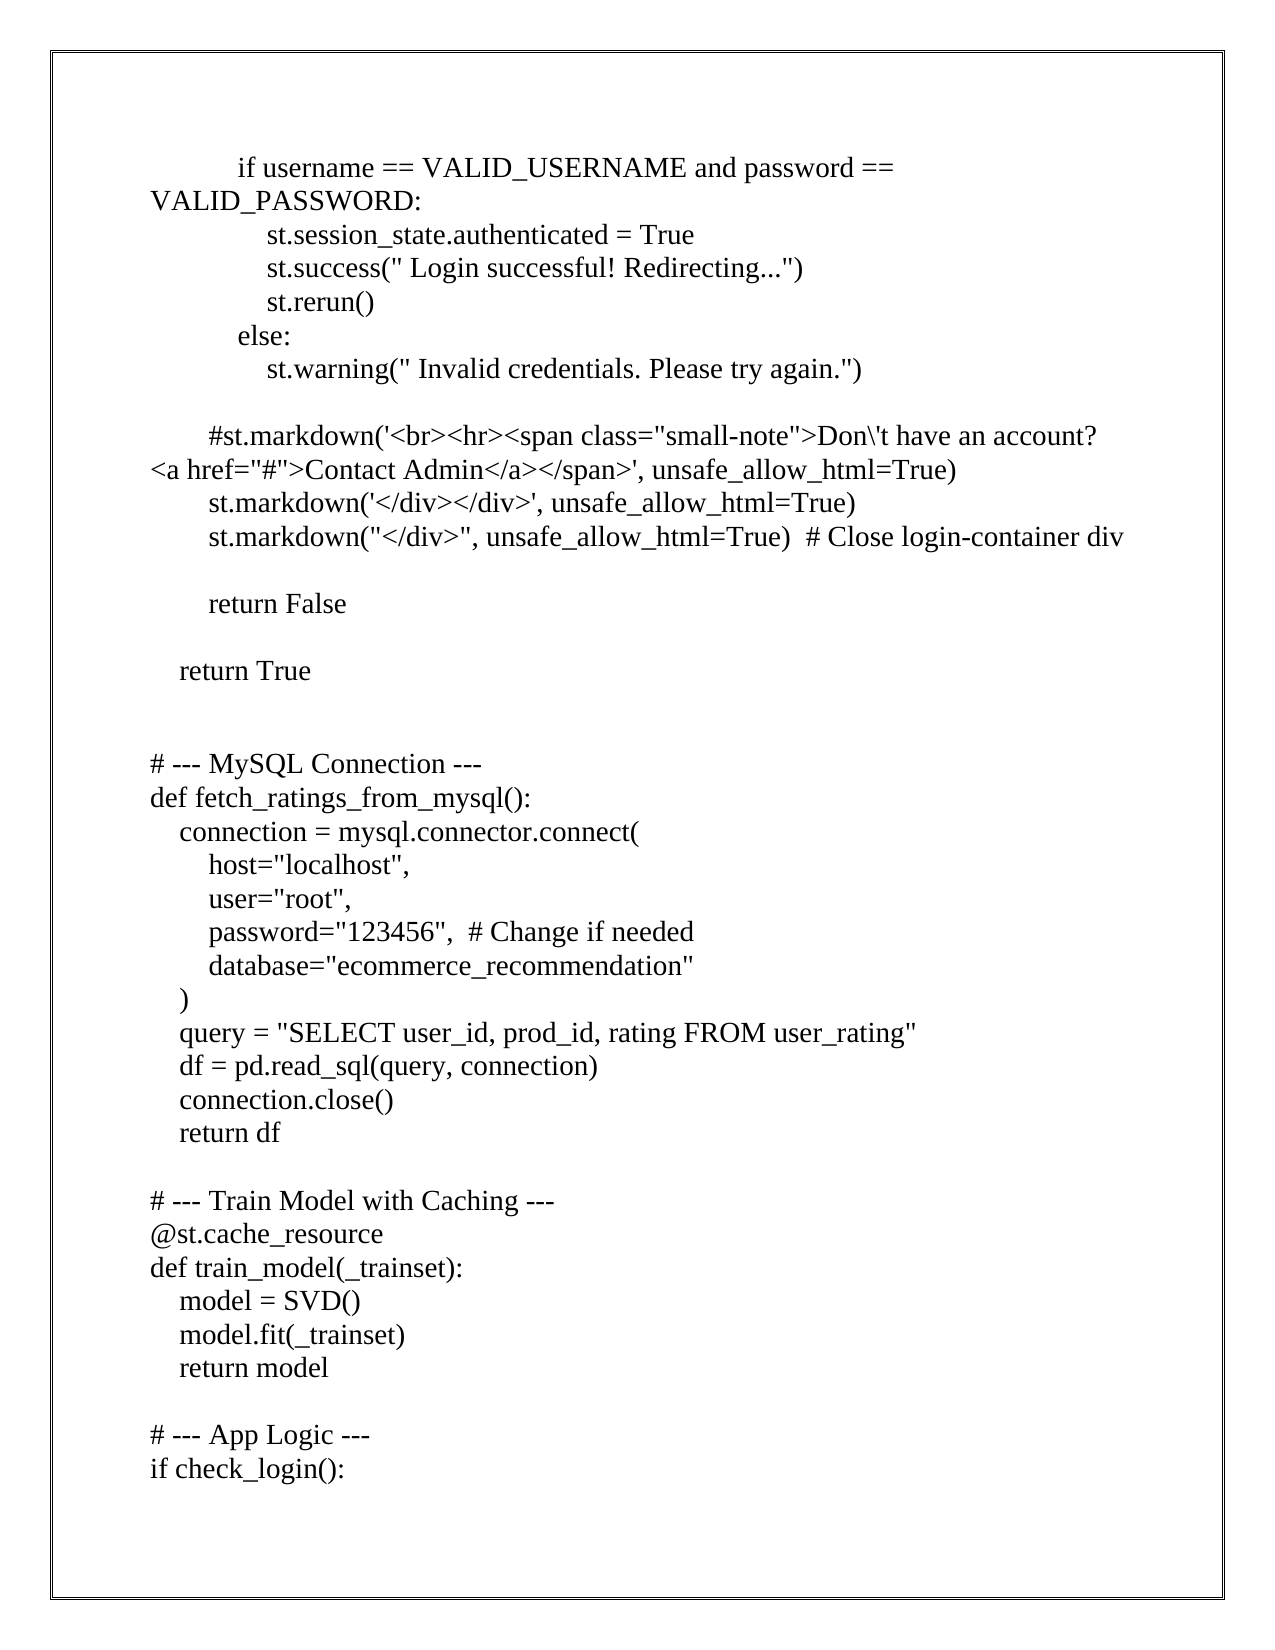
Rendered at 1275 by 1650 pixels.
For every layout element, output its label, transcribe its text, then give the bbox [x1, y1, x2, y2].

text host="localhost", [150, 847, 1125, 881]
text ) [150, 981, 1125, 1015]
text # --- Train Model with Caching --- [150, 1183, 1125, 1216]
text #st.markdown('<br><hr><span class="small-note">Don\'t have an account? <a href="#">Contact Admin</a></span>', unsafe_allow_html=True) [150, 418, 1125, 485]
text # --- MySQL Connection --- [150, 747, 1125, 780]
text st.success(" Login successful! Redirecting...") [150, 251, 1125, 284]
text def train_model(_trainset): [150, 1250, 1125, 1283]
text query = "SELECT user_id, prod_id, rating FROM user_rating" [150, 1015, 1125, 1048]
text database="ecommerce_recommendation" [150, 948, 1125, 981]
text connection = mysql.connector.connect( [150, 814, 1125, 847]
text st.rerun() [150, 284, 1125, 318]
text if check_login(): [150, 1451, 1125, 1484]
text return model [150, 1350, 1125, 1384]
text connection.close() [150, 1082, 1125, 1116]
text model = SVD() [150, 1283, 1125, 1317]
text st.session_state.authenticated = True [150, 217, 1125, 251]
text password="123456", # Change if needed [150, 914, 1125, 948]
text def fetch_ratings_from_mysql(): [150, 780, 1125, 814]
text user="root", [150, 881, 1125, 914]
text df = pd.read_sql(query, connection) [150, 1048, 1125, 1082]
text model.fit(_trainset) [150, 1317, 1125, 1350]
text return df [150, 1116, 1125, 1149]
text st.warning(" Invalid credentials. Please try again.") [150, 351, 1125, 385]
text @st.cache_resource [150, 1216, 1125, 1250]
text else: [150, 318, 1125, 351]
text return False [150, 586, 1125, 619]
text st.markdown('</div></div>', unsafe_allow_html=True) [150, 485, 1125, 519]
text # --- App Logic --- [150, 1417, 1125, 1451]
text st.markdown("</div>", unsafe_allow_html=True) # Close login-container div [150, 519, 1125, 552]
text return True [150, 653, 1125, 687]
text if username == VALID_USERNAME and password == VALID_PASSWORD: [150, 150, 1125, 217]
